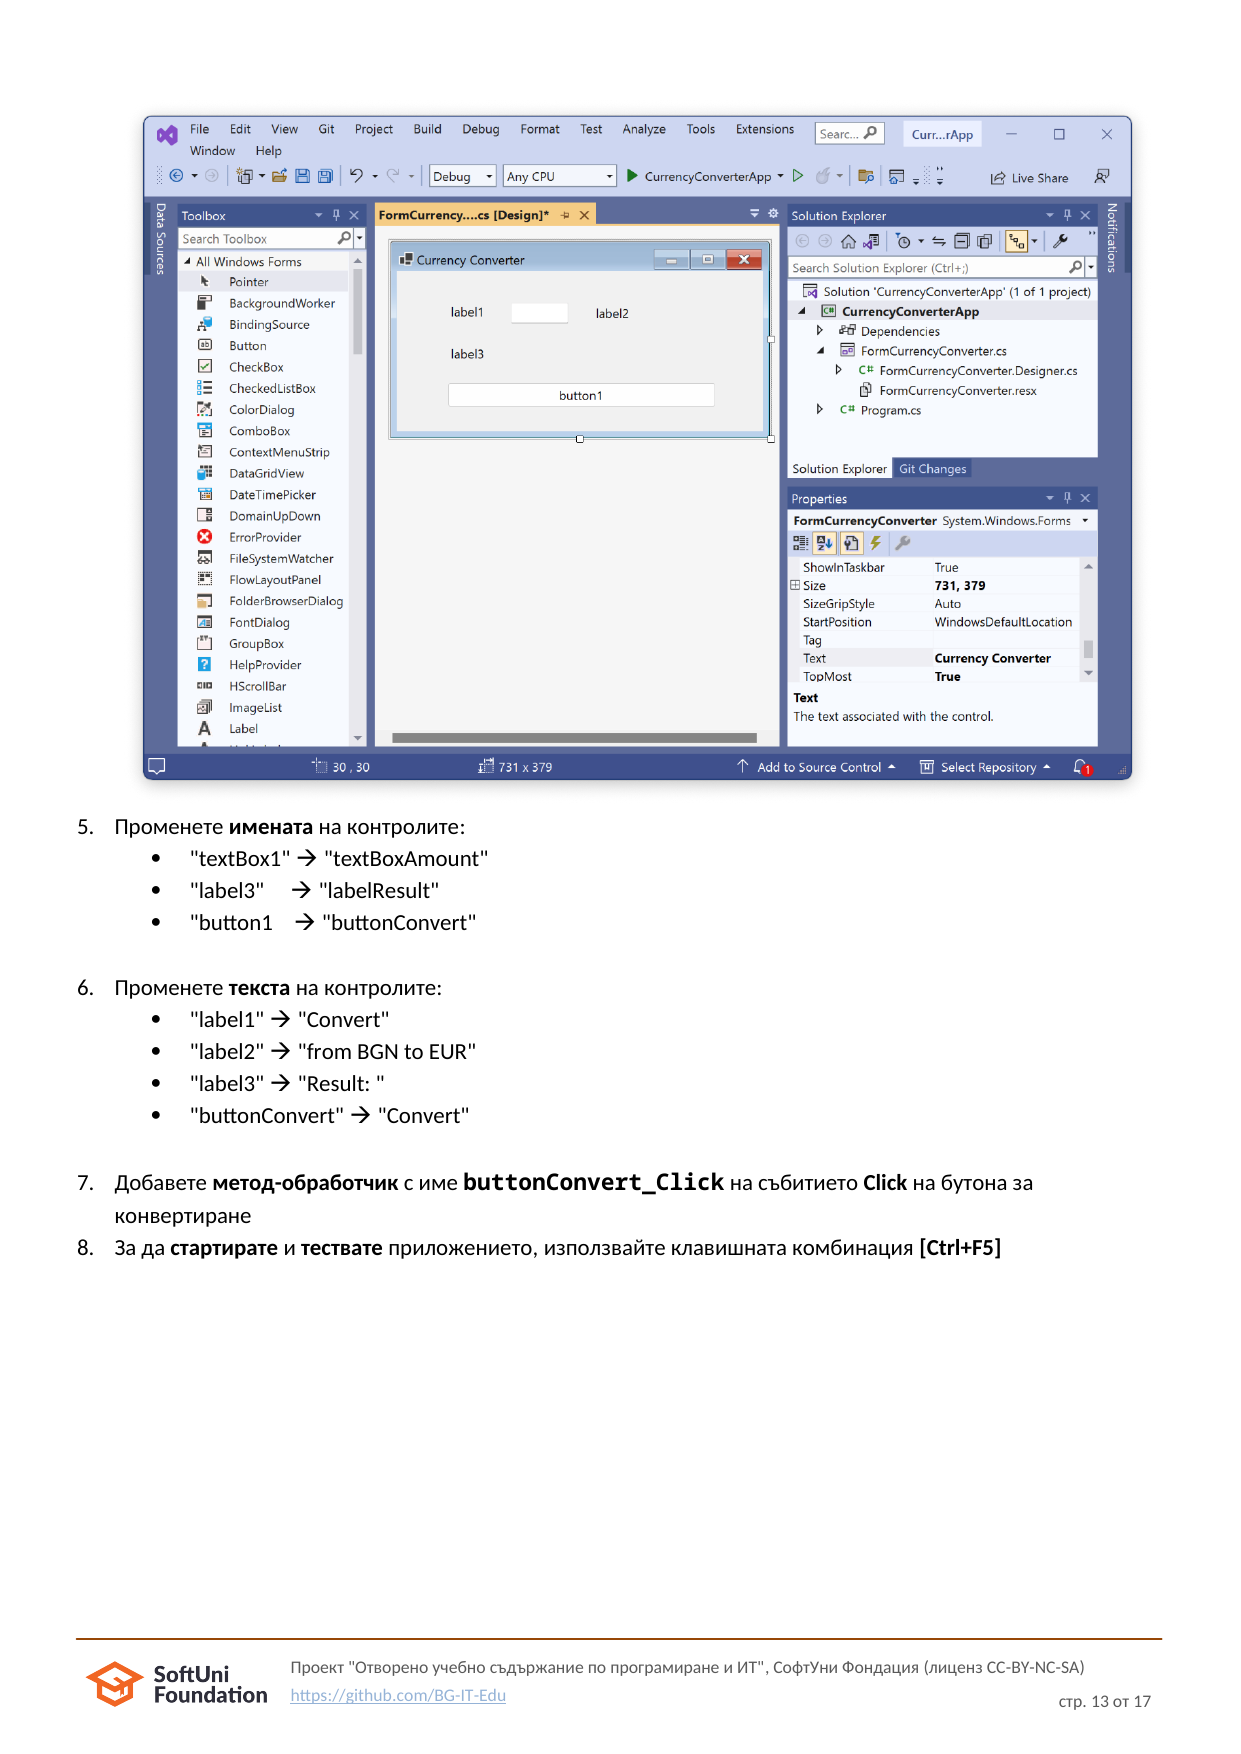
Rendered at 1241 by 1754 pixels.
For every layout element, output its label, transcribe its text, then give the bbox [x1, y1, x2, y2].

list "label3" "labelResult" [152, 876, 1163, 904]
list "button1 "buttonConvert" [152, 908, 1163, 936]
list Променете имената на контролите: [77, 812, 1163, 840]
list Добавете метод-обработчик с име buttonConvert_Click на събитието Click на бутона за конвертиране [77, 1166, 1163, 1229]
list "label1" "Convert" [152, 1005, 1163, 1033]
picture [85, 1661, 267, 1707]
list "label2" "from BGN to EUR" [152, 1037, 1163, 1065]
list "textBox1" "textBoxAmount" [152, 844, 1163, 872]
list Променете текста на контролите: [77, 973, 1163, 1001]
list "buttonConvert" "Convert" [152, 1102, 1163, 1129]
list За да стартирате и тествате приложението, използвайте клавишната комбинация [Ctrl+F5] [77, 1233, 1163, 1262]
list "label3" "Result: " [152, 1069, 1163, 1097]
picture [119, 95, 1156, 808]
